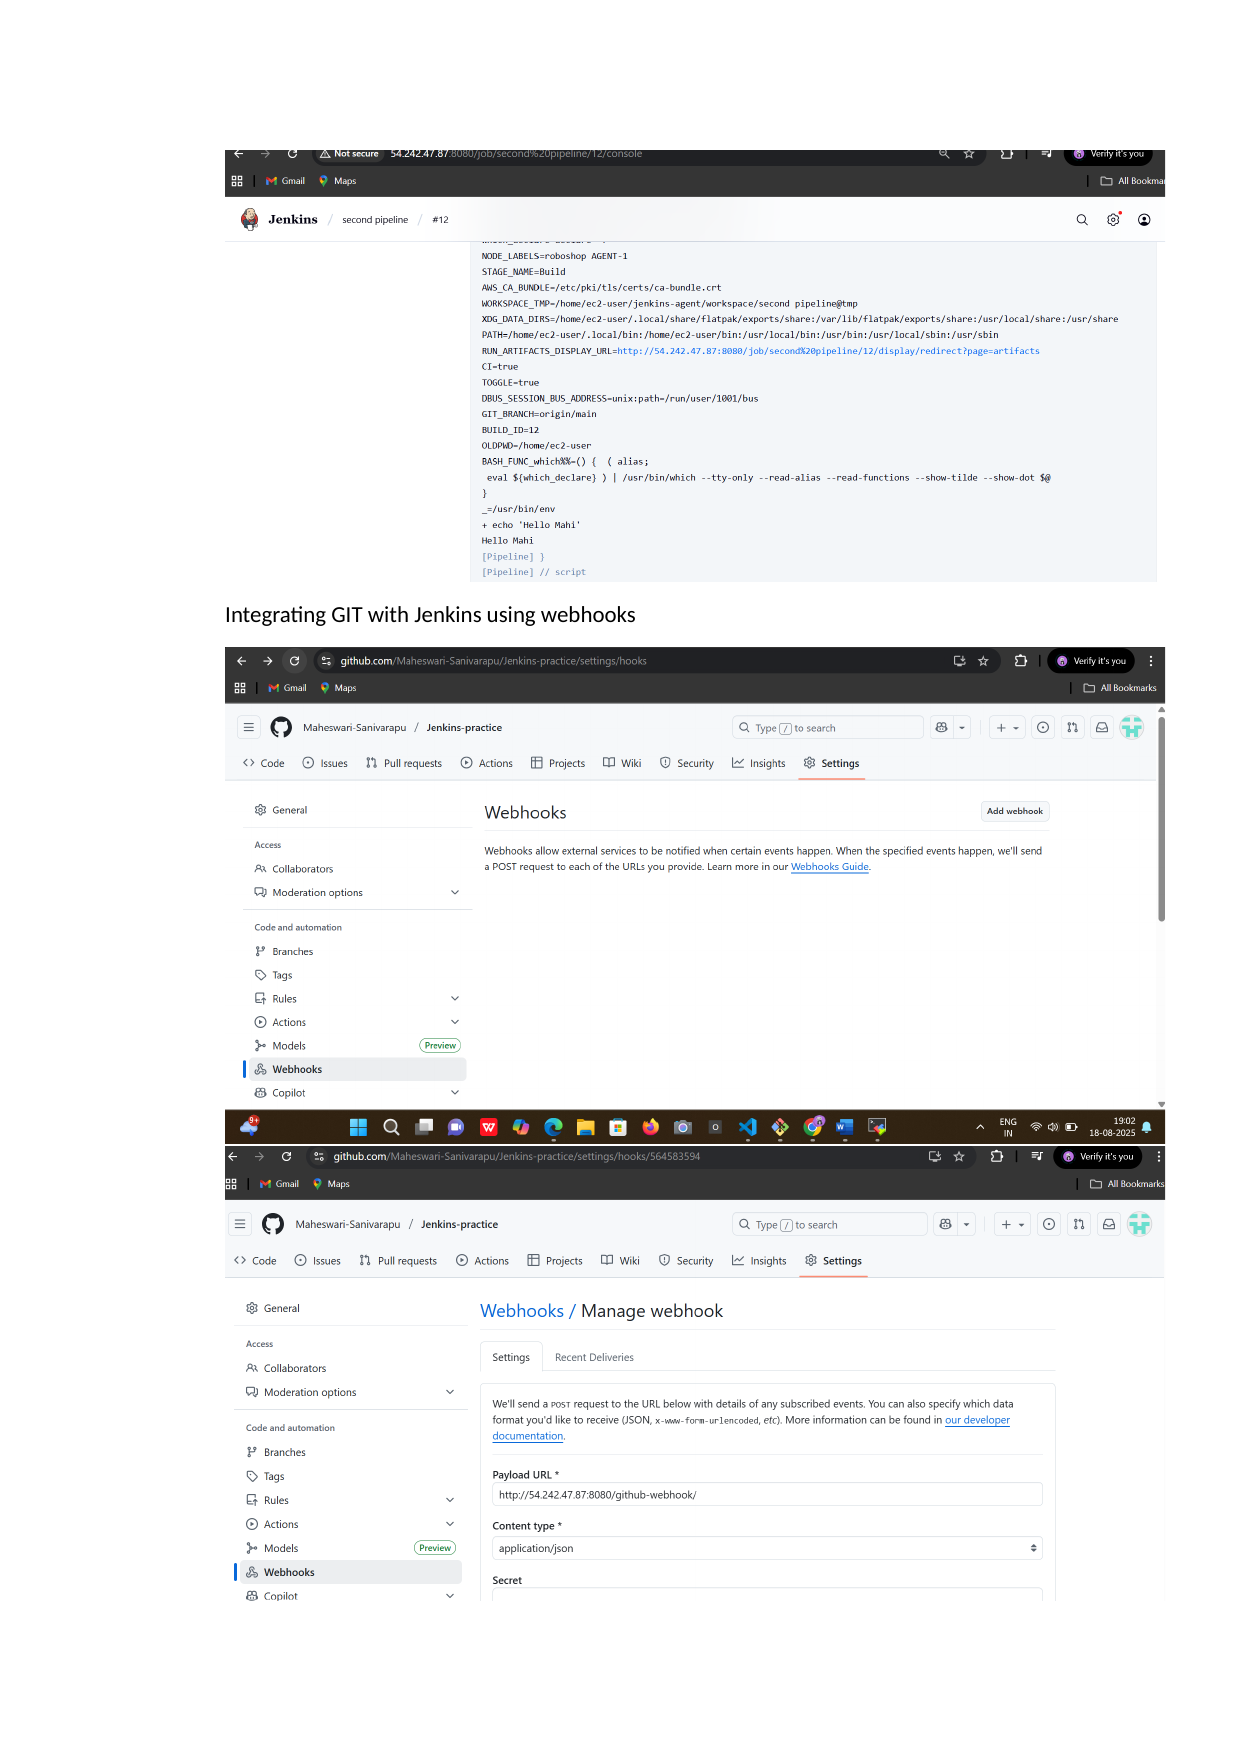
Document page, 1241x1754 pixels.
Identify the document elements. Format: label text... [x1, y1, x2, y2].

text Integrating GIT with Jenkins using webhooks [150, 600, 1090, 628]
picture [225, 150, 1166, 582]
picture [225, 1146, 1166, 1601]
picture [225, 647, 1166, 1144]
